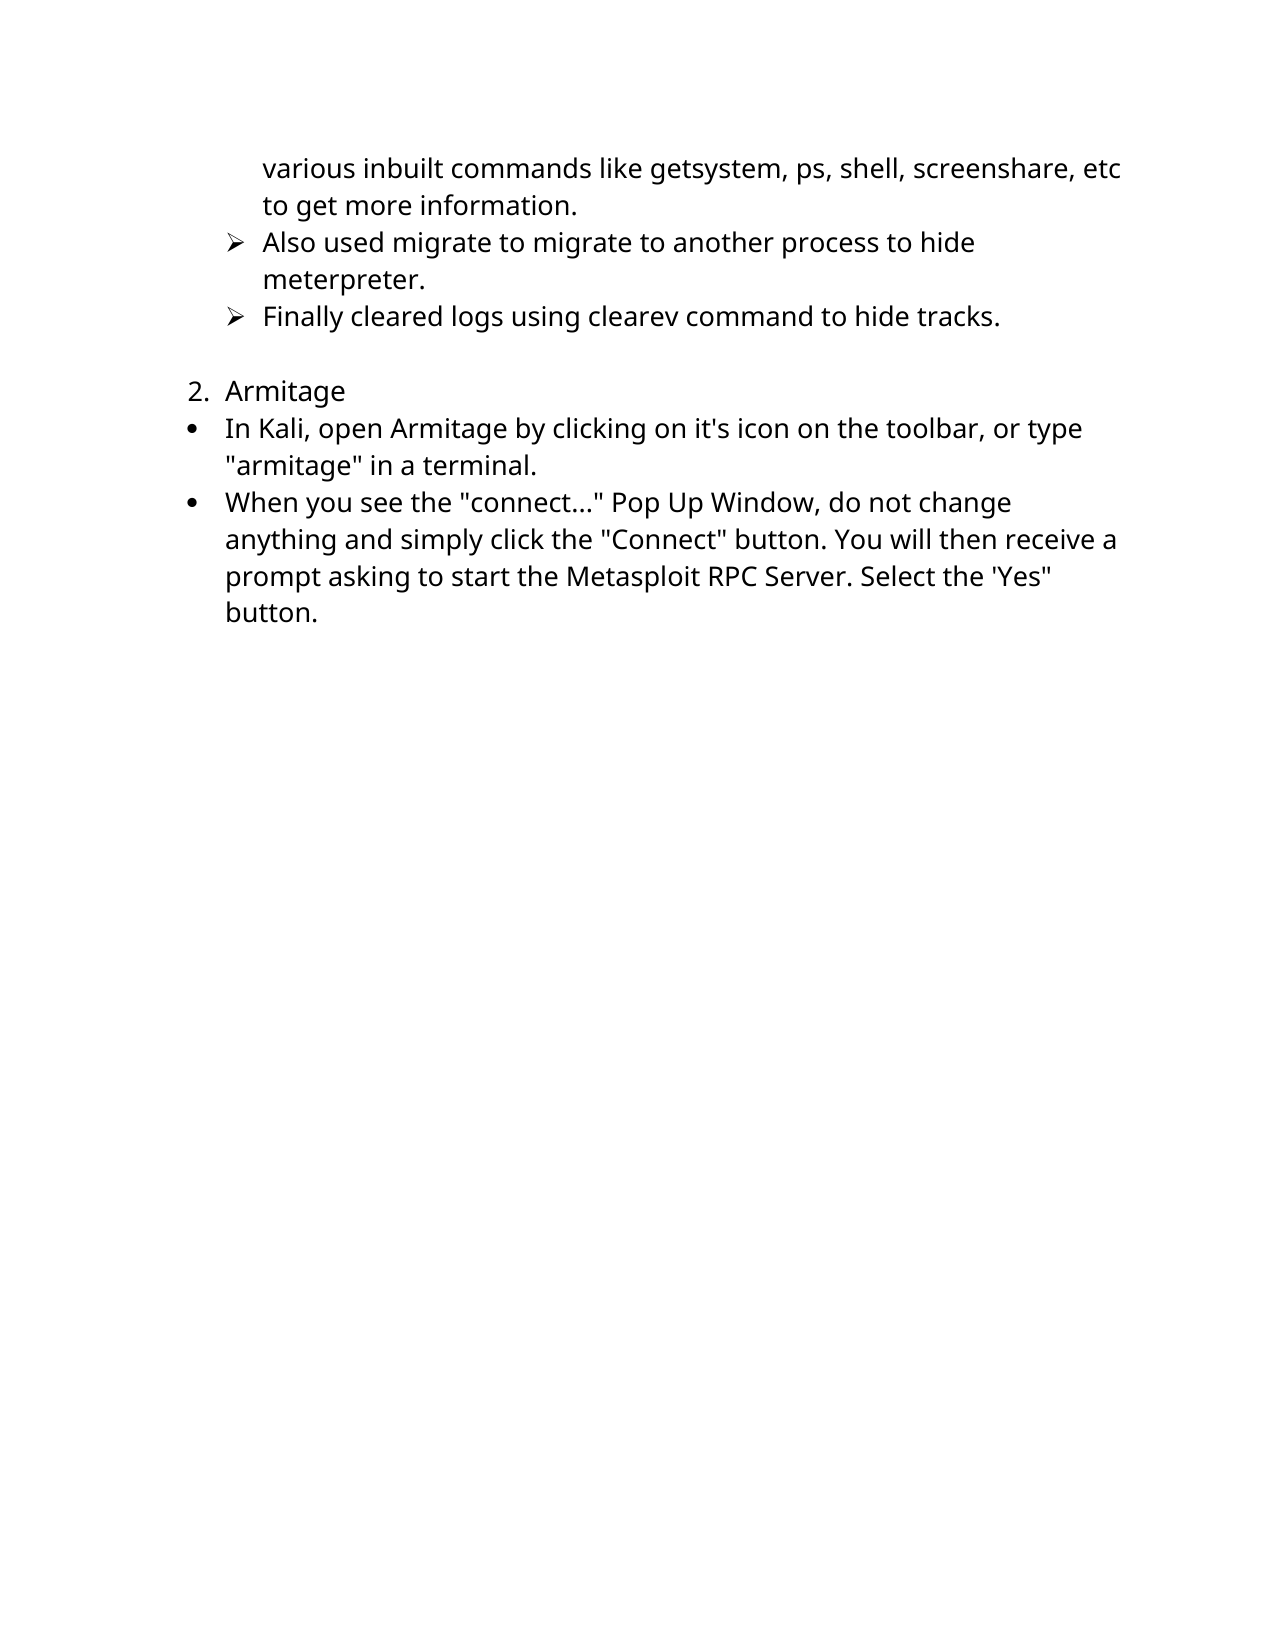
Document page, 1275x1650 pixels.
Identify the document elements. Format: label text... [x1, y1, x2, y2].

list Armitage [187, 371, 1125, 409]
list Also used migrate to migrate to another process to hide meterpreter. [225, 224, 1125, 297]
list Finally cleared logs using clearev command to hide tracks. [225, 297, 1125, 334]
list When you see the "connect..." Pop Up Window, do not change anything and simply click the "Connect" button. You will then receive a prompt asking to start the Metasploit RPC Server. Select the 'Yes" button. [187, 483, 1125, 631]
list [225, 150, 1125, 224]
list In Kali, open Armitage by clicking on it's icon on the toolbar, or type "armitage" in a terminal. [187, 409, 1125, 483]
